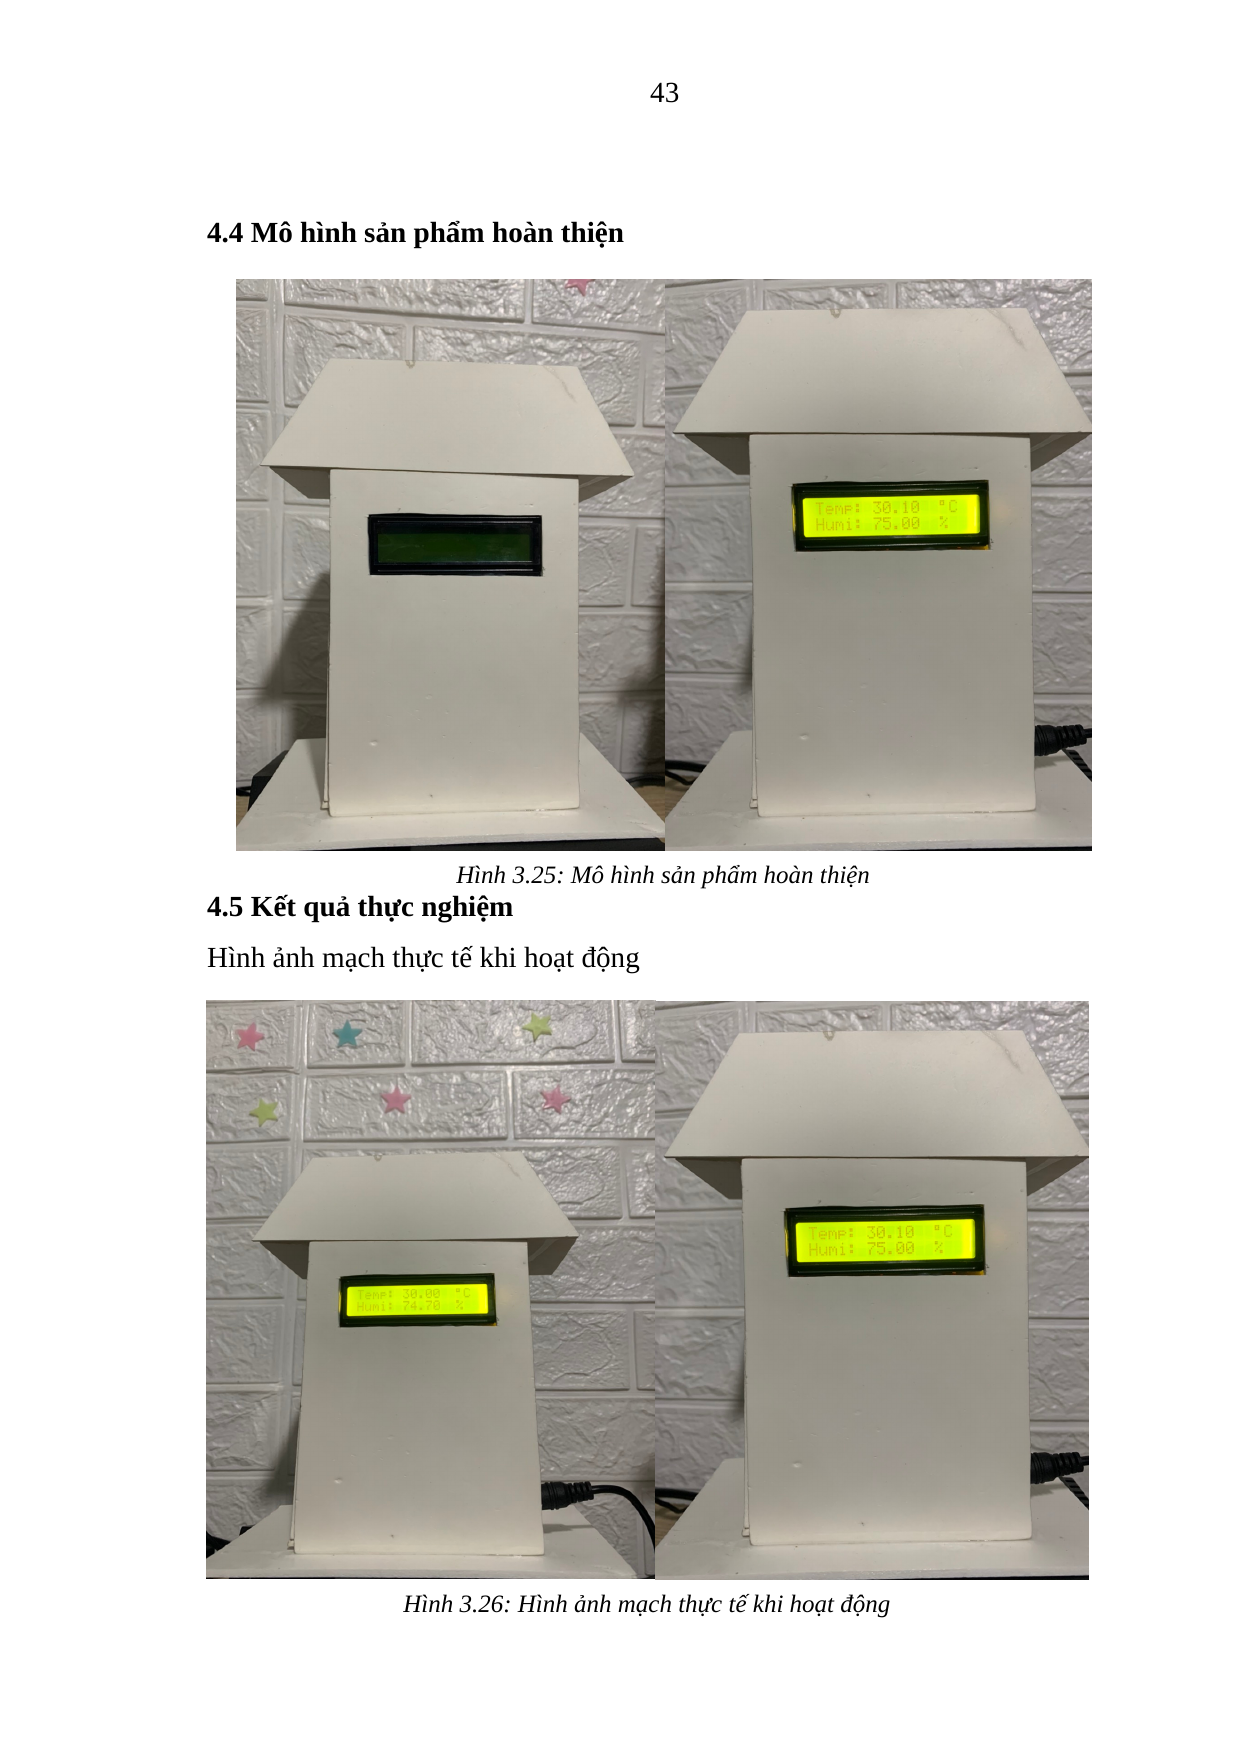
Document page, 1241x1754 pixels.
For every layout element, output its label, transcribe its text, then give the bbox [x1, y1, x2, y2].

subtitle Mô hình sản phẩm hoàn thiện [207, 215, 1122, 248]
picture [206, 1000, 1089, 1580]
text Hình ảnh mạch thực tế khi hoạt động [207, 940, 1122, 973]
picture [236, 279, 1092, 851]
